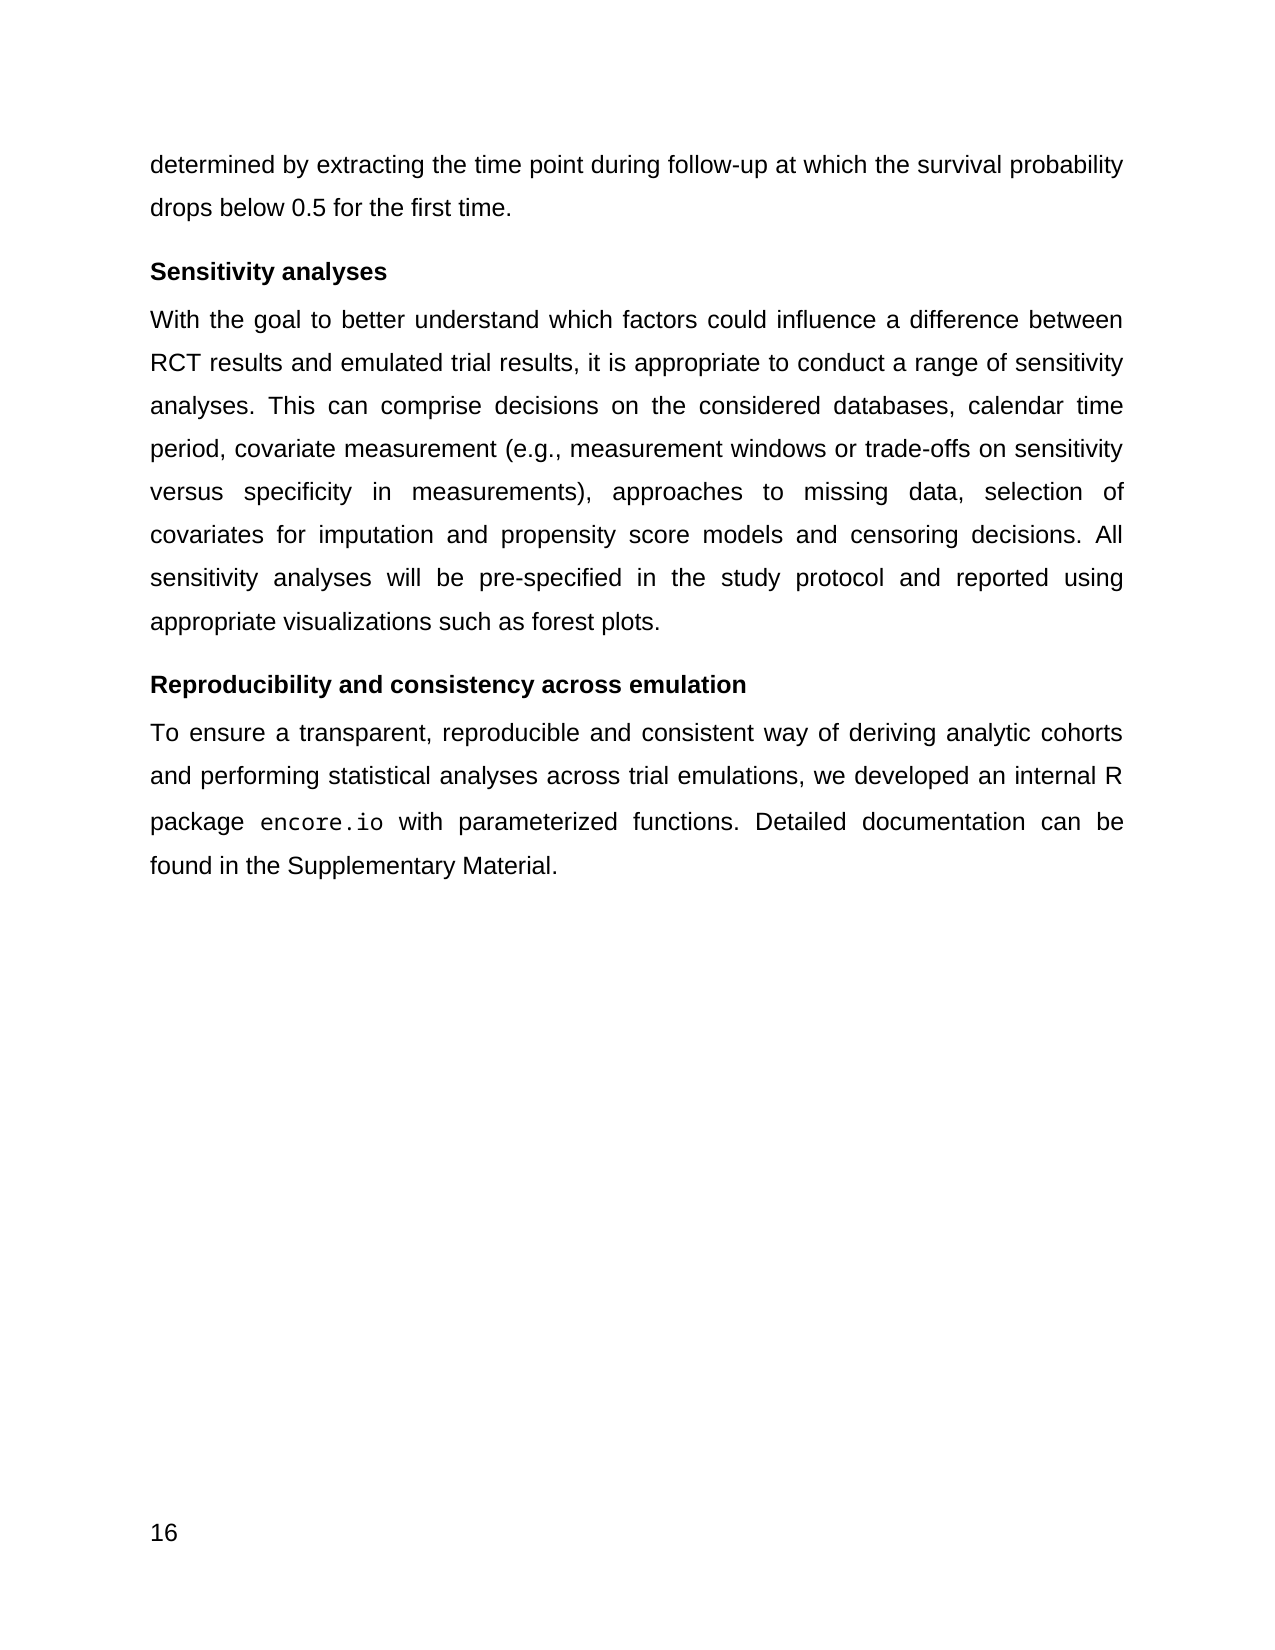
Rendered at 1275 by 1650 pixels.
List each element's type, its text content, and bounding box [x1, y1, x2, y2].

text To ensure a transparent, reproducible and consistent way of deriving analytic cohorts and performing statistical analyses across trial emulations, we developed an internal R package encore.io with parameterized functions. Detailed documentation can be found in the Supplementary Material. [150, 718, 1125, 880]
text With the goal to better understand which factors could influence a difference between RCT results and emulated trial results, it is appropriate to conduct a range of sensitivity analyses. This can comprise decisions on the considered databases, calendar time period, covariate measurement (e.g., measurement windows or trade-offs on sensitivity versus specificity in measurements), approaches to missing data, selection of covariates for imputation and propensity score models and censoring decisions. All sensitivity analyses will be pre-specified in the study protocol and reported using appropriate visualizations such as forest plots. [150, 304, 1125, 635]
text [150, 150, 1125, 222]
subtitle Reproducibility and consistency across emulation [150, 670, 1125, 699]
subtitle Sensitivity analyses [150, 257, 1125, 286]
